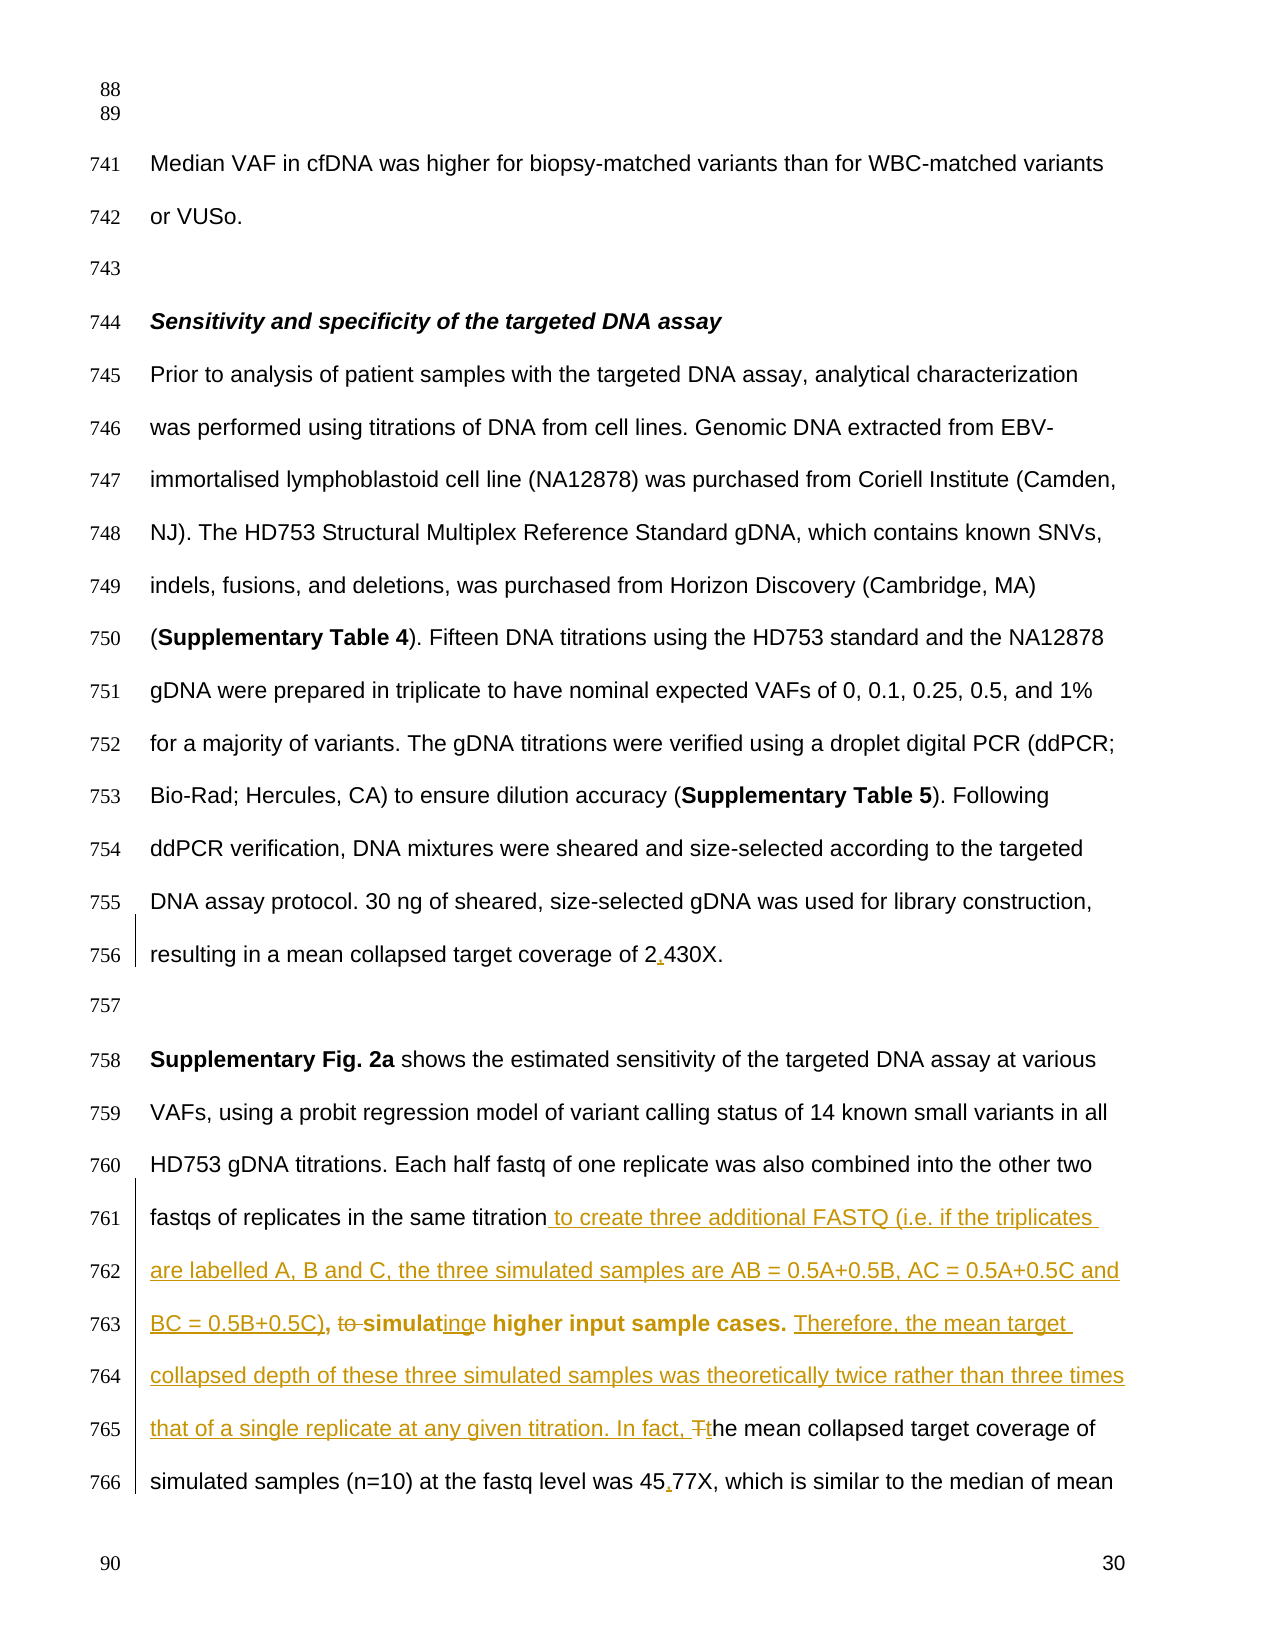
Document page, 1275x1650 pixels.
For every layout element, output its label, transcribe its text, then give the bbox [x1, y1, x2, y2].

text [150, 1386, 1125, 1494]
subtitle Sensitivity and specificity of the targeted DNA assay [150, 308, 1125, 334]
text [150, 150, 1125, 229]
text Prior to analysis of patient samples with the targeted DNA assay, analytical characterization was performed using titrations of DNA from cell lines. Genomic DNA extracted from EBV-immortalised lymphoblastoid cell line (NA12878) was purchased from Coriell Institute (Camden, NJ). The HD753 Structural Multiplex Reference Standard gDNA, which contains known SNVs, indels, fusions, and deletions, was purchased from Horizon Discovery (Cambridge, MA) (Supplementary Table 4). Fifteen DNA titrations using the HD753 standard and the NA12878 gDNA were prepared in triplicate to have nominal expected VAFs of 0, 0.1, 0.25, 0.5, and 1% for a majority of variants. The gDNA titrations were verified using a droplet digital PCR (ddPCR; Bio-Rad; Hercules, CA) to ensure dilution accuracy (Supplementary Table 5). Following ddPCR verification, DNA mixtures were sheared and size-selected according to the targeted DNA assay protocol. 30 ng of sheared, size-selected gDNA was used for library construction, resulting in a mean collapsed target coverage of 2430X. [150, 361, 1125, 967]
